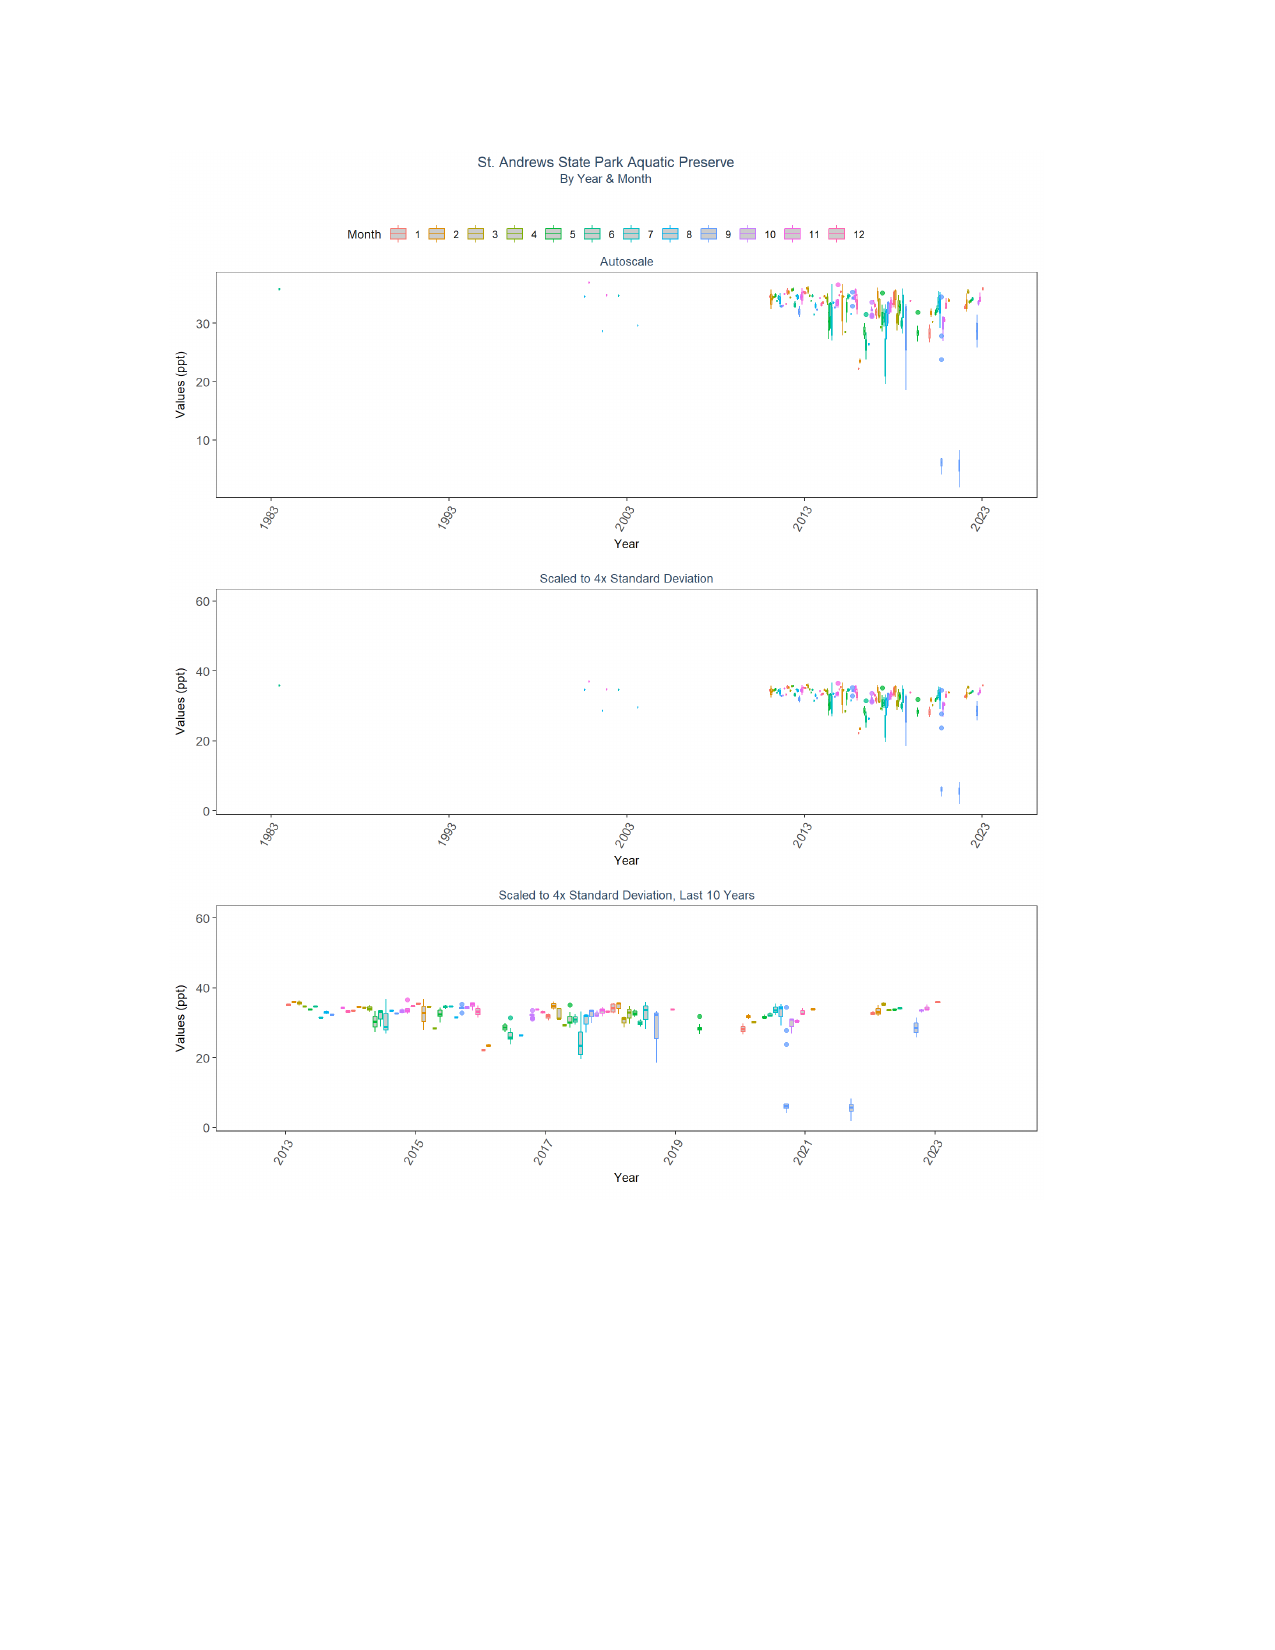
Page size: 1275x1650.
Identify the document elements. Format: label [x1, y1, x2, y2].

picture [168, 150, 1044, 1200]
